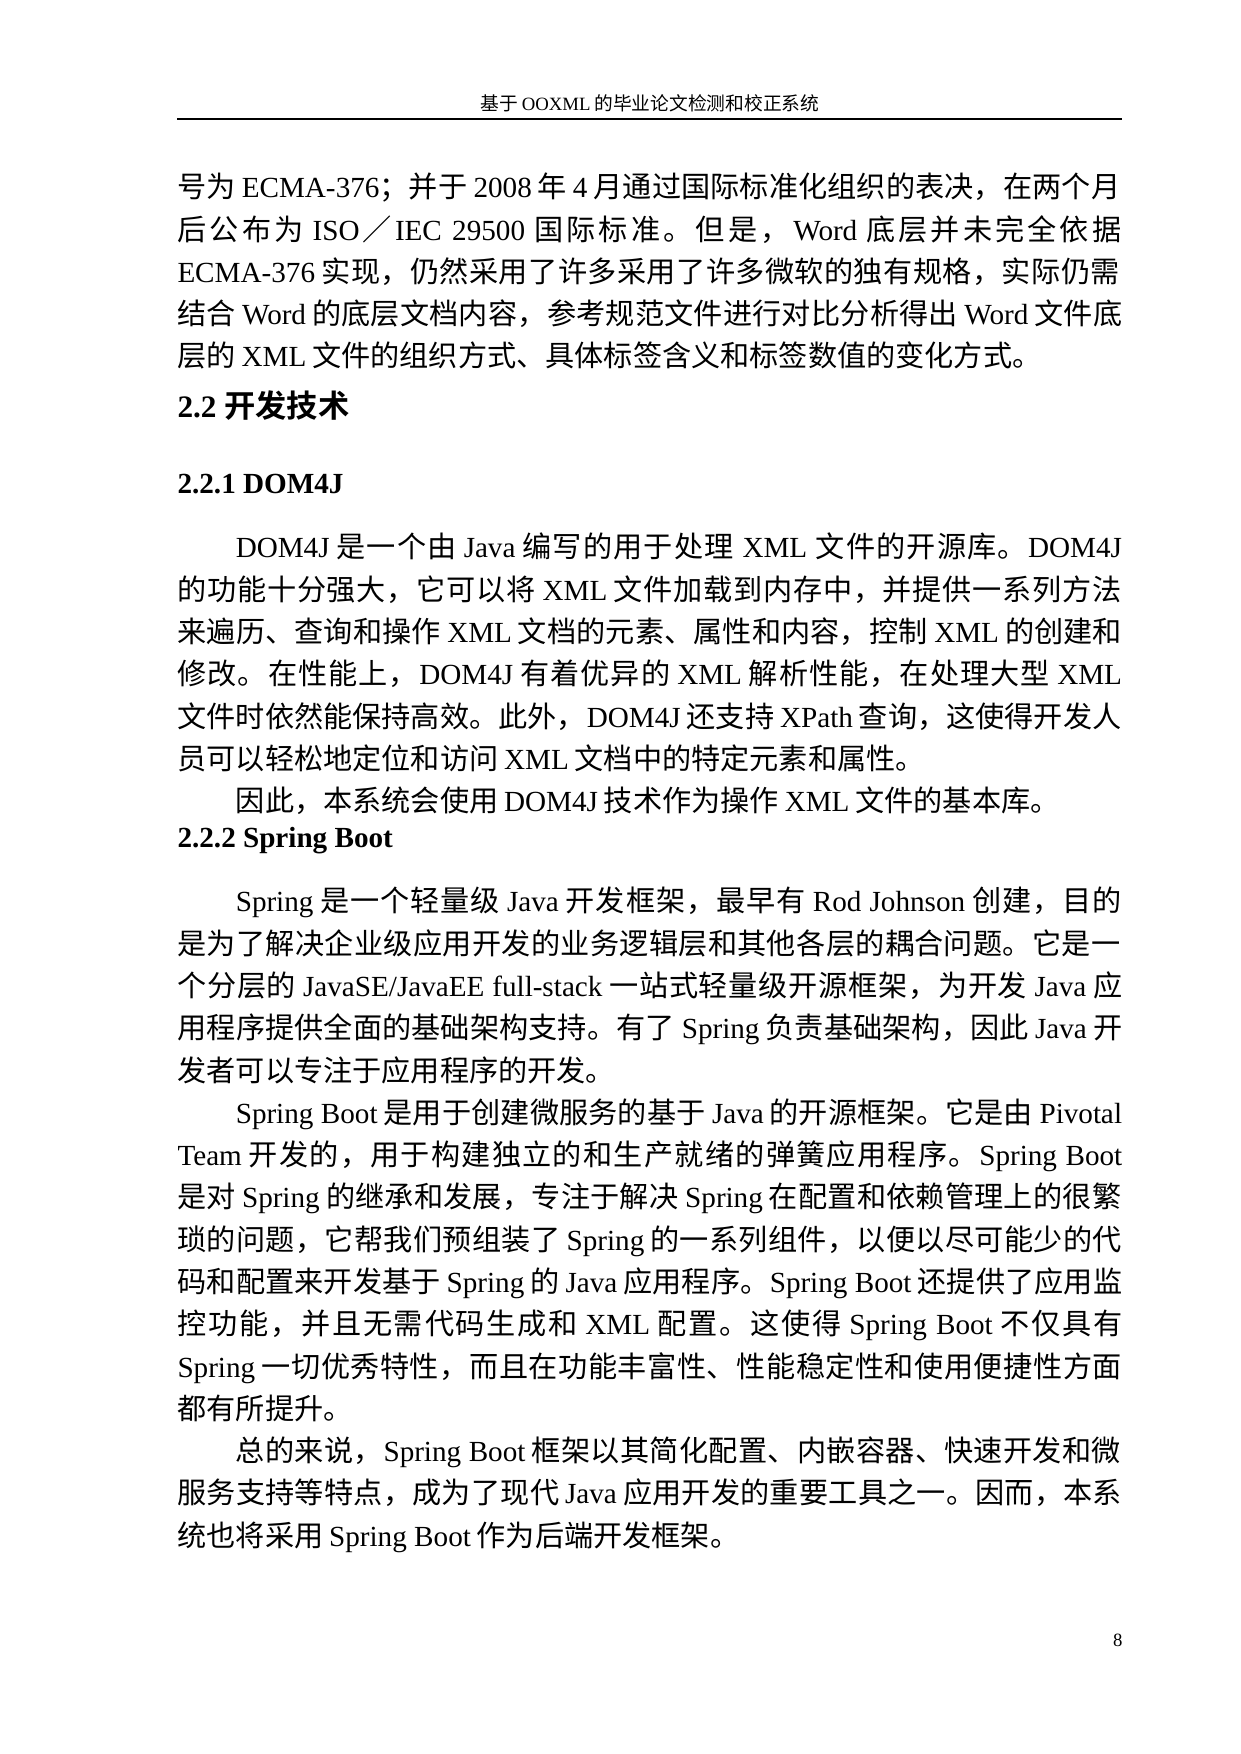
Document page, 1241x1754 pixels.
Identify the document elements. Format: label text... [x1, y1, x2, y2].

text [177, 164, 1122, 375]
text 总的来说，Spring Boot框架以其简化配置、内嵌容器、快速开发和微服务支持等特点，成为了现代Java应用开发的重要工具之一。因而，本系统也将采用Spring Boot作为后端开发框架。 [177, 1428, 1122, 1555]
text Spring是一个轻量级Java开发框架，最早有Rod Johnson创建，目的是为了解决企业级应用开发的业务逻辑层和其他各层的耦合问题。它是一个分层的JavaSE/JavaEE full-stack一站式轻量级开源框架，为开发Java应用程序提供全面的基础架构支持。有了Spring负责基础架构，因此Java开发者可以专注于应用程序的开发。 [177, 878, 1122, 1089]
subtitle 开发技术 [177, 382, 1122, 427]
text DOM4J是一个由Java编写的用于处理 XML 文件的开源库。DOM4J的功能十分强大，它可以将XML文件加载到内存中，并提供一系列方法来遍历、查询和操作XML文档的元素、属性和内容，控制XML的创建和修改。在性能上，DOM4J有着优异的XML解析性能，在处理大型XML文件时依然能保持高效。此外，DOM4J还支持XPath查询，这使得开发人员可以轻松地定位和访问XML文档中的特定元素和属性。 [177, 524, 1122, 778]
subtitle Spring Boot [177, 820, 1122, 853]
text Spring Boot是用于创建微服务的基于Java的开源框架。它是由Pivotal Team开发的，用于构建独立的和生产就绪的弹簧应用程序。Spring Boot是对Spring的继承和发展，专注于解决Spring在配置和依赖管理上的很繁琐的问题，它帮我们预组装了Spring的一系列组件，以便以尽可能少的代码和配置来开发基于Spring的Java应用程序。Spring Boot还提供了应用监控功能，并且无需代码生成和XML配置。这使得Spring Boot不仅具有Spring一切优秀特性，而且在功能丰富性、性能稳定性和使用便捷性方面都有所提升。 [177, 1089, 1122, 1428]
subtitle DOM4J [177, 466, 1122, 499]
text 因此，本系统会使用DOM4J技术作为操作XML文件的基本库。 [177, 778, 1122, 820]
